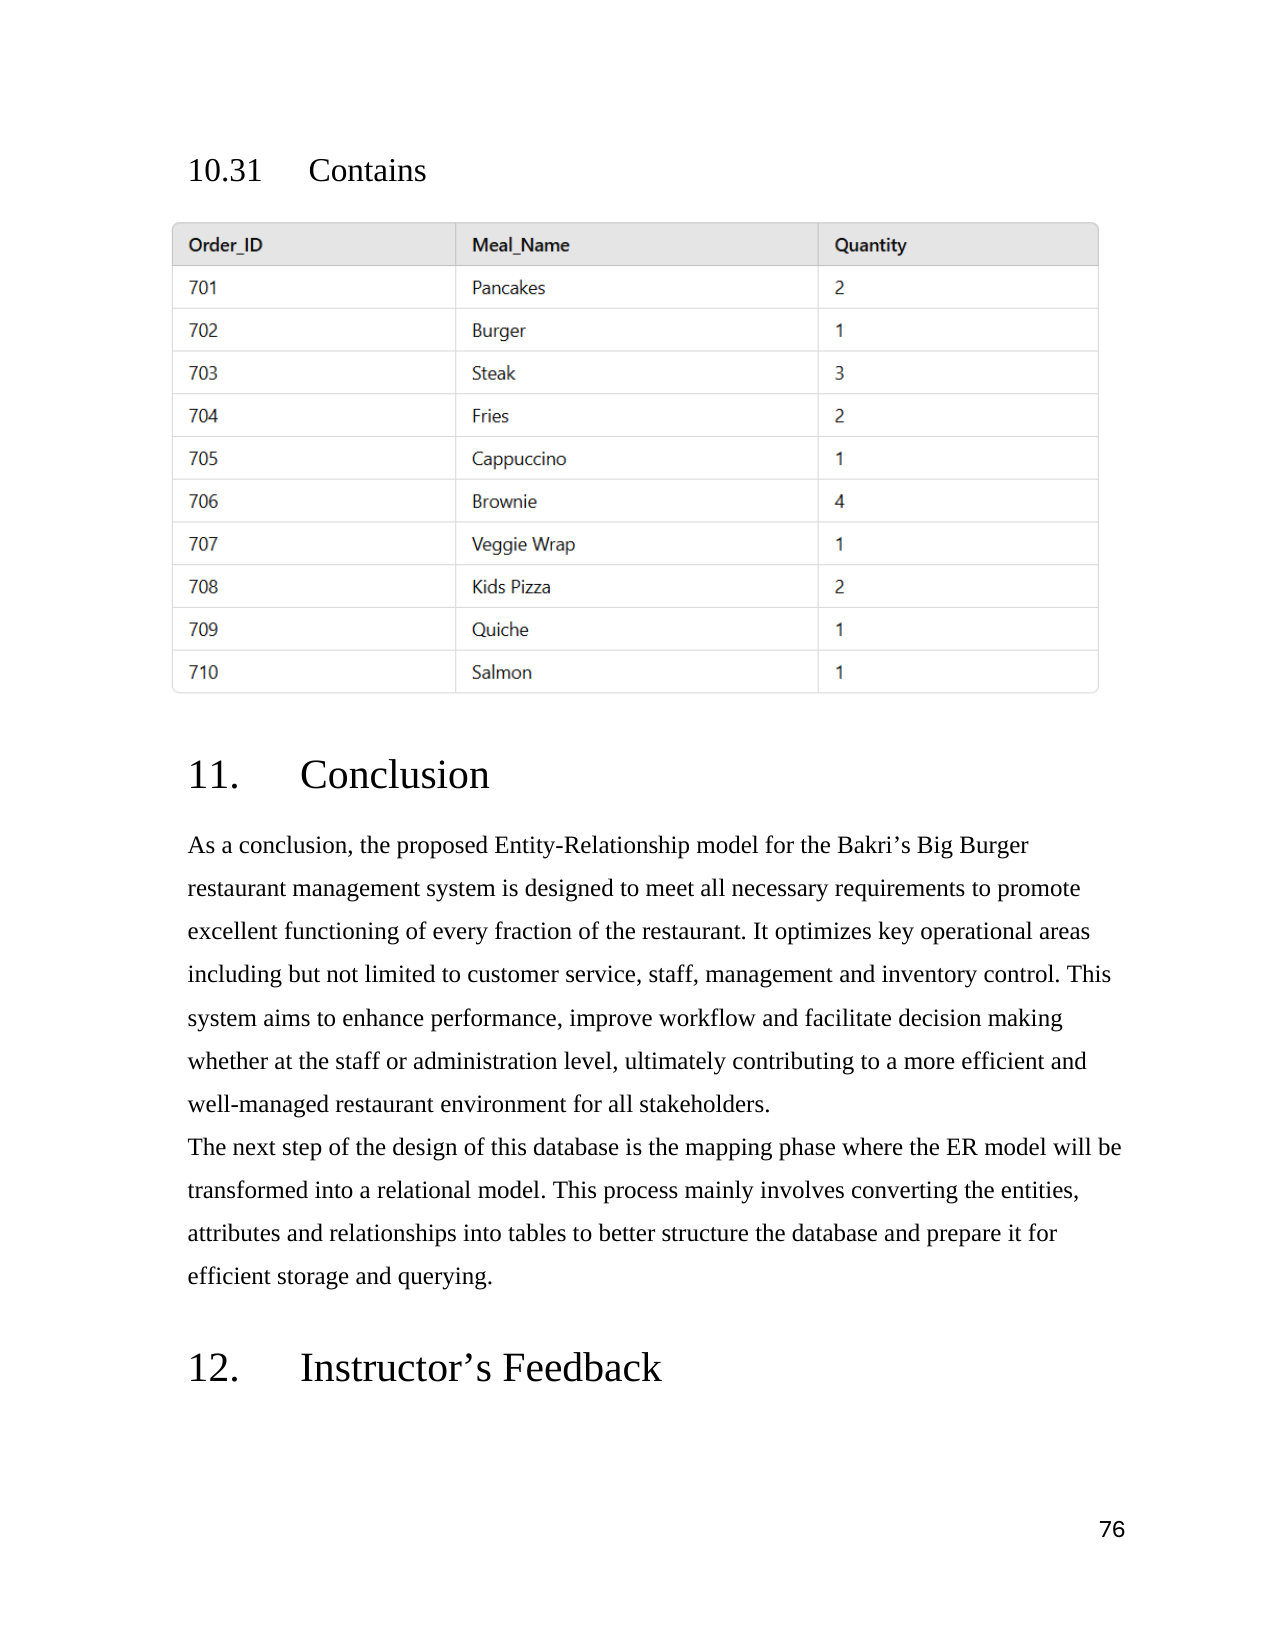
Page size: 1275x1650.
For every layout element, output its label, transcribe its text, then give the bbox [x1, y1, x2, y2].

subtitle Instructor’s Feedback [187, 1342, 1125, 1390]
text The next step of the design of this database is the mapping phase where the ER model will be transformed into a relational model. This process mainly involves converting the entities, attributes and relationships into tables to better structure the database and prepare it for efficient storage and querying. [187, 1132, 1125, 1290]
text As a conclusion, the proposed Entity-Relationship model for the Bakri’s Big Burger restaurant management system is designed to meet all necessary requirements to promote excellent functioning of every fraction of the restaurant. It optimizes key operational areas including but not limited to customer service, staff, management and inventory control. This system aims to enhance performance, improve workflow and facilitate decision making whether at the staff or administration level, ultimately contributing to a more efficient and well-managed restaurant environment for all stakeholders. [187, 830, 1125, 1118]
picture [150, 215, 1125, 708]
subtitle Contains [187, 150, 1125, 188]
subtitle Conclusion [187, 750, 1125, 798]
